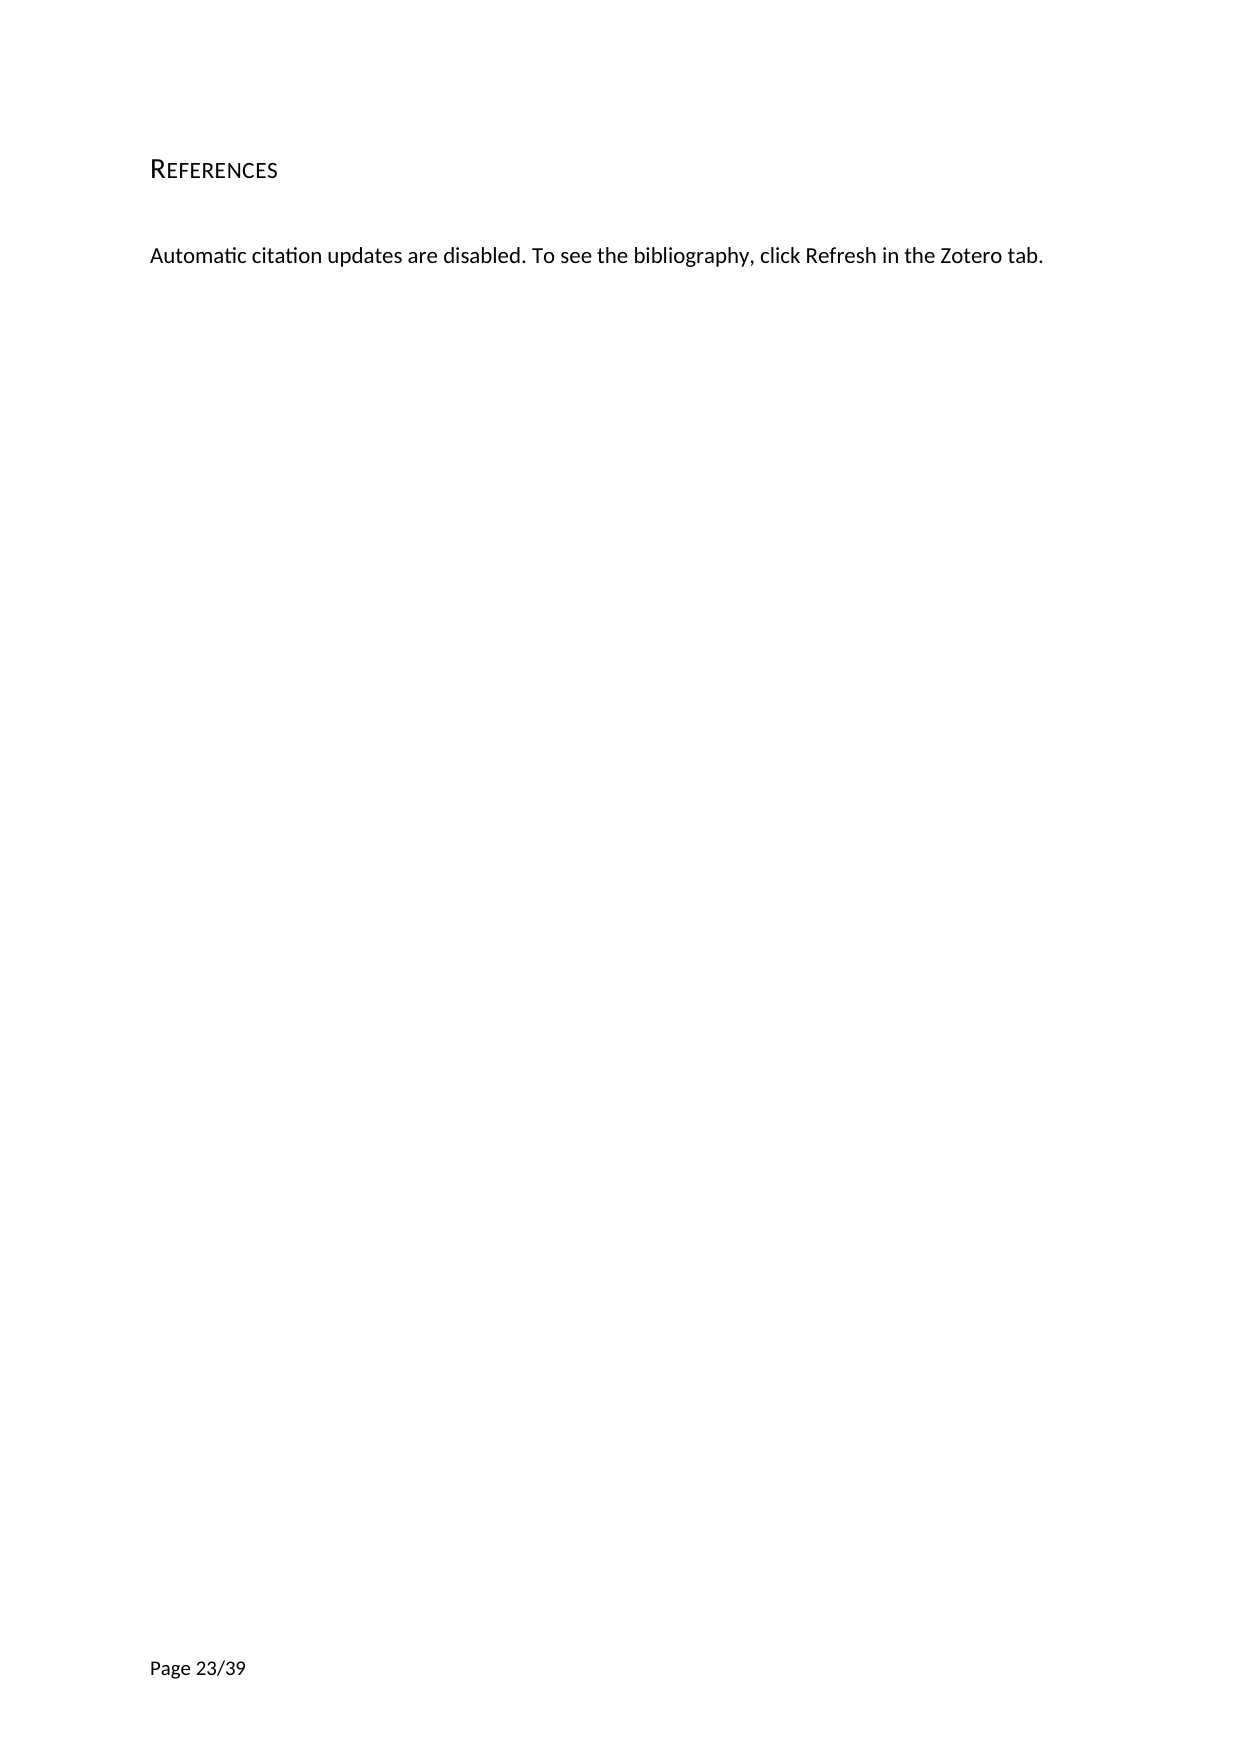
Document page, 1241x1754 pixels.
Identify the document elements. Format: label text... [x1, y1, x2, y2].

text Automatic citation updates are disabled. To see the bibliography, click Refresh in the Zotero tab. [150, 241, 1090, 269]
subtitle References [150, 150, 1090, 186]
